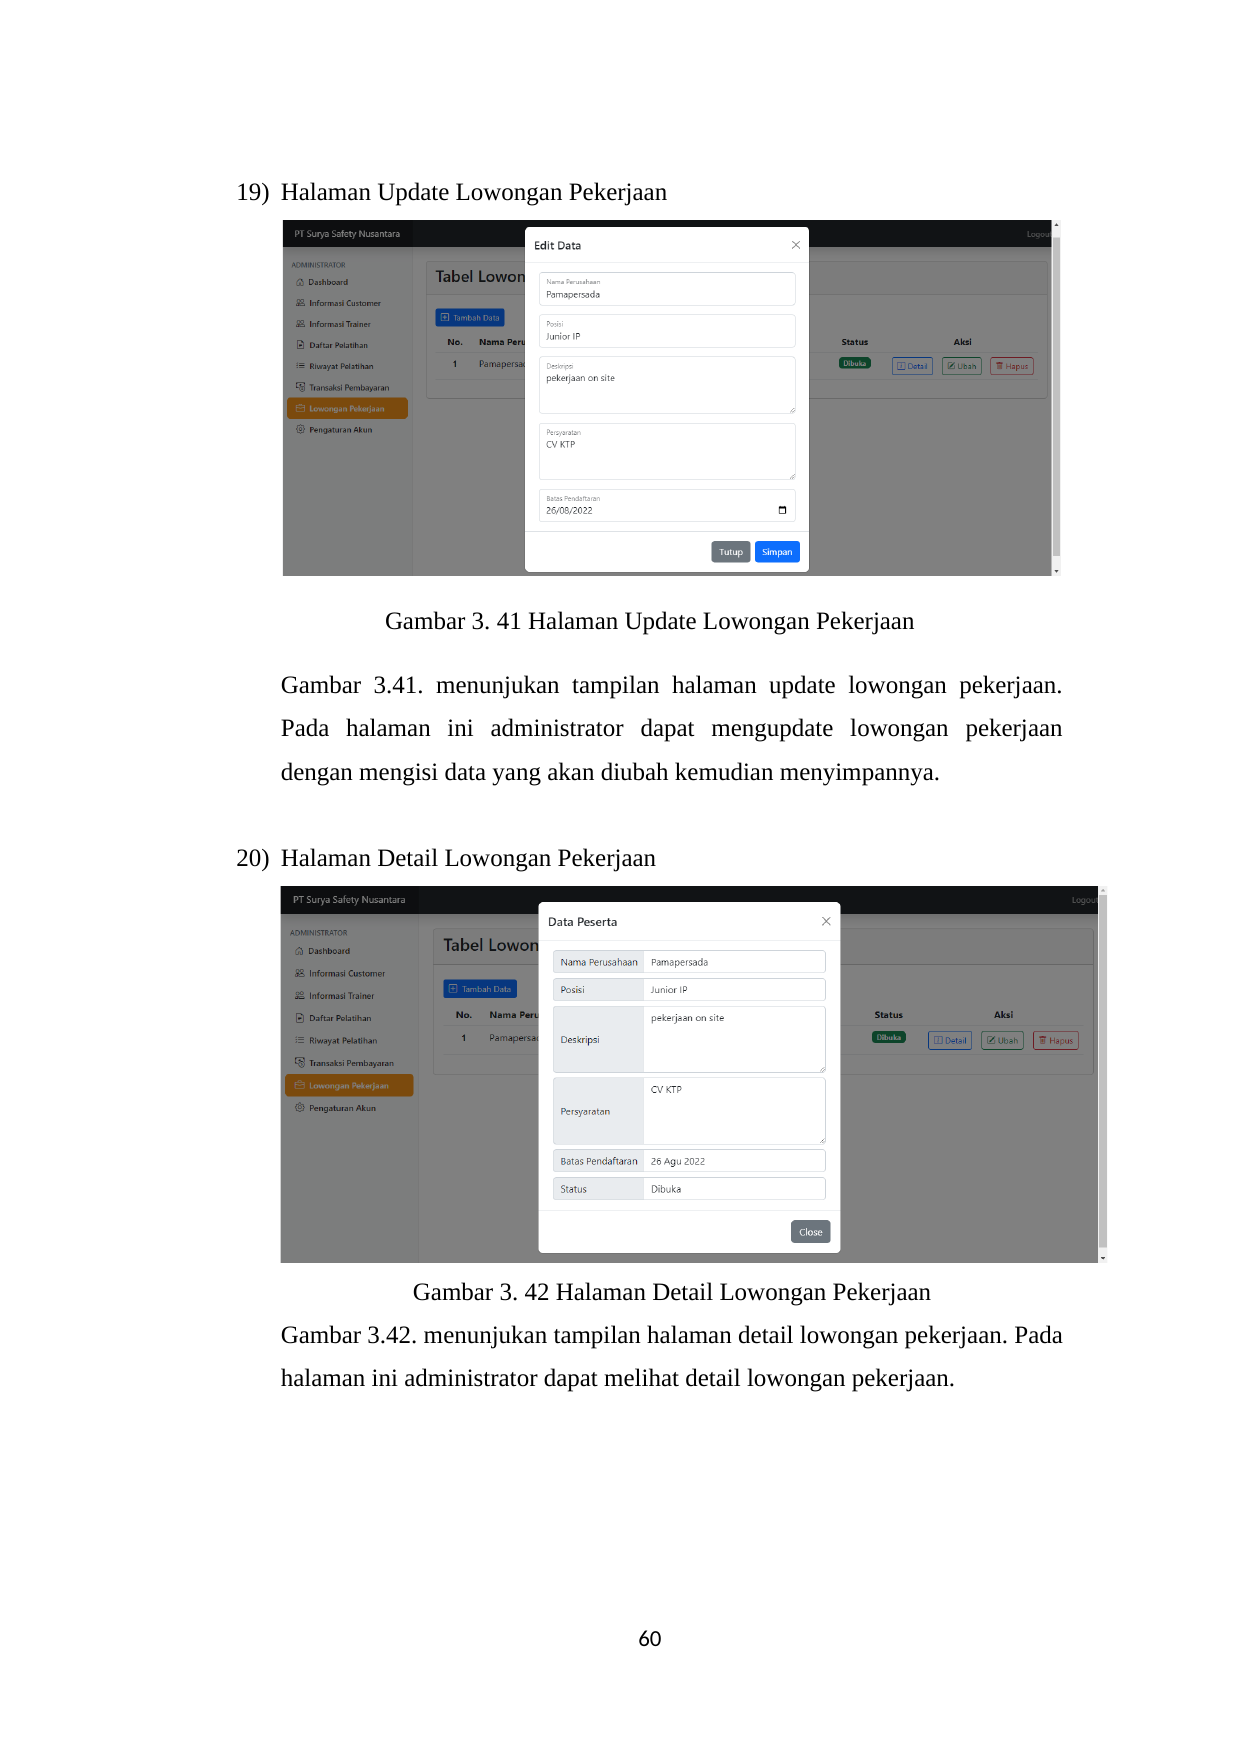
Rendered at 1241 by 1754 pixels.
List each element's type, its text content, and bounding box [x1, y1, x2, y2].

text Gambar 3. 41 Halaman Update Lowongan Pekerjaan [236, 606, 1063, 635]
list Halaman Detail Lowongan Pekerjaan [236, 843, 1063, 872]
list Halaman Update Lowongan Pekerjaan [236, 177, 1063, 206]
list Gambar 3.42. menunjukan tampilan halaman detail lowongan pekerjaan. Pada halaman ini administrator dapat melihat detail lowongan pekerjaan. [281, 1320, 1063, 1392]
list Gambar 3. 42 Halaman Detail Lowongan Pekerjaan [281, 1277, 1063, 1306]
picture [280, 886, 1108, 1263]
picture [282, 220, 1061, 576]
list Gambar 3.41. menunjukan tampilan halaman update lowongan pekerjaan. Pada halaman ini administrator dapat mengupdate lowongan pekerjaan dengan mengisi data yang akan diubah kemudian menyimpannya. [281, 670, 1063, 785]
